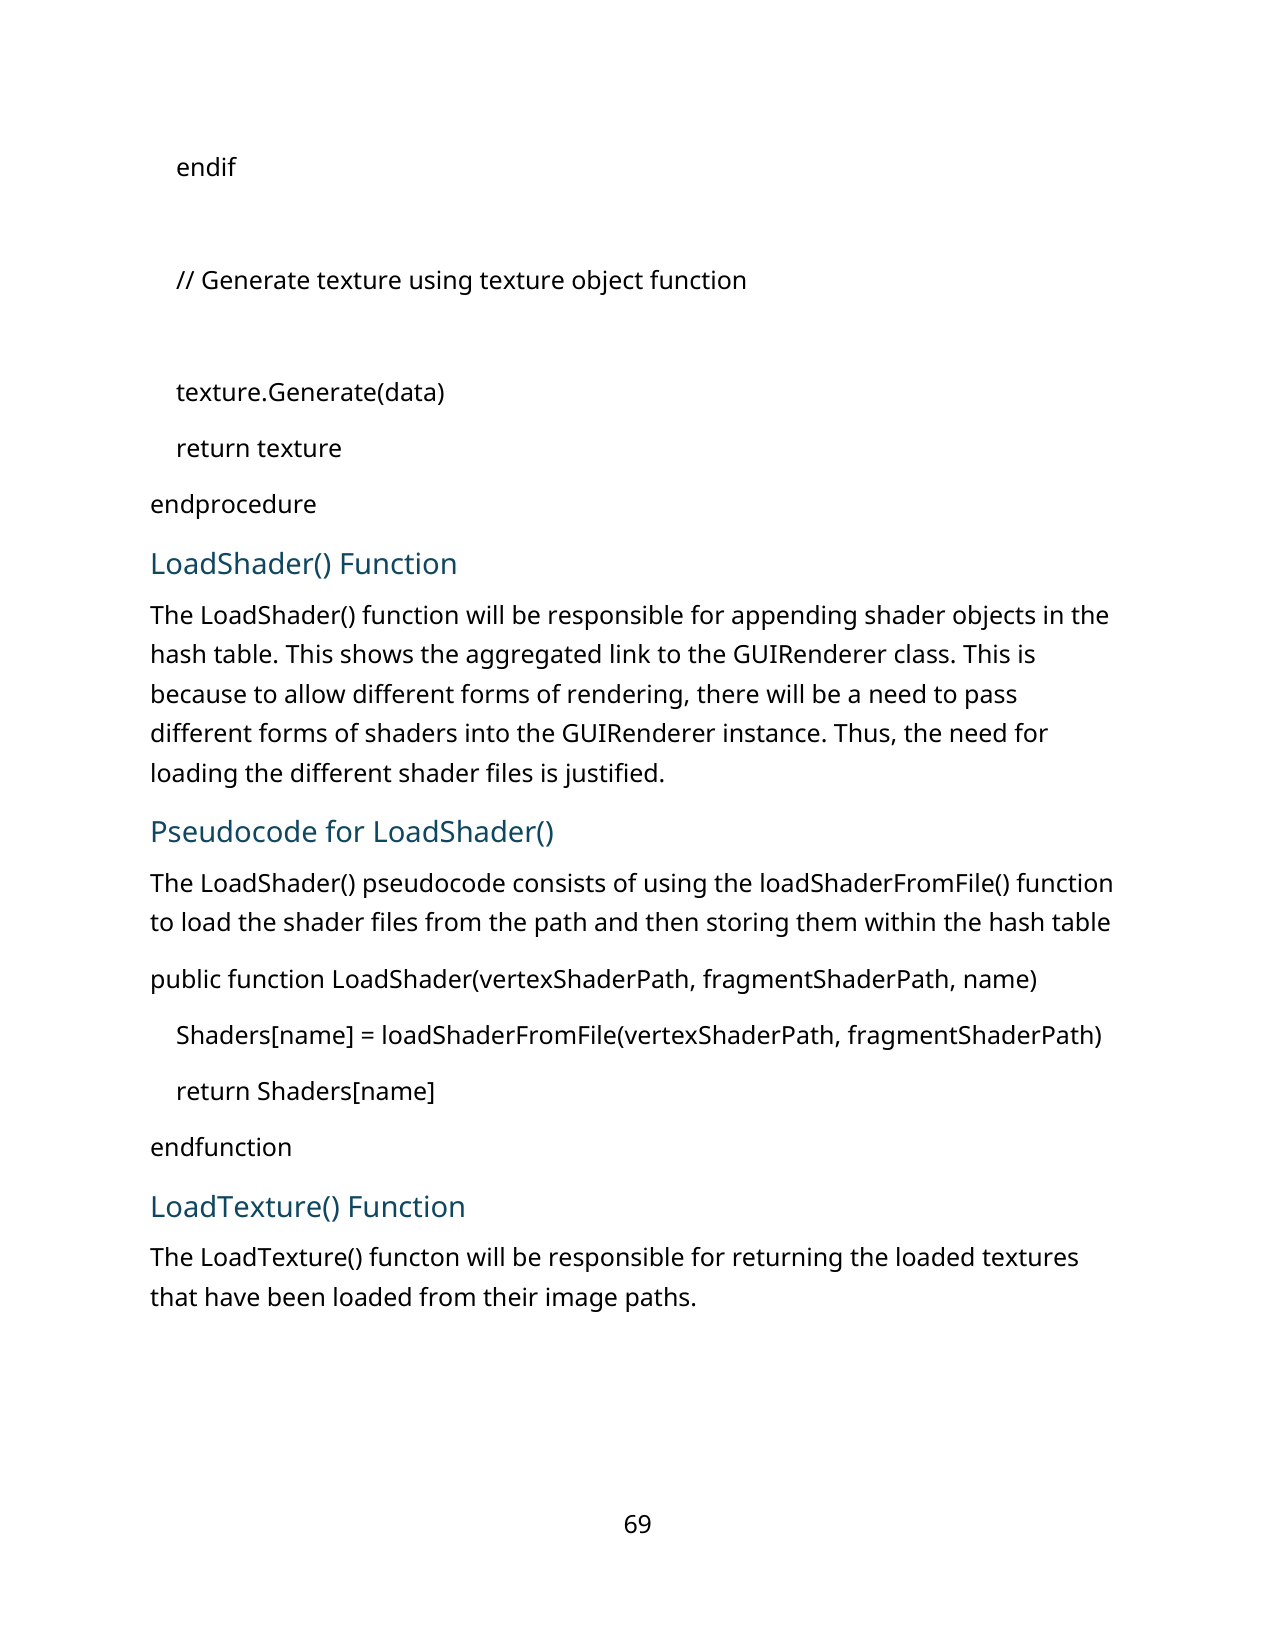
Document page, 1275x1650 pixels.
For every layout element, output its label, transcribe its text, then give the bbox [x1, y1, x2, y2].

text The LoadShader() function will be responsible for appending shader objects in the hash table. This shows the aggregated link to the GUIRenderer class. This is because to allow different forms of rendering, there will be a need to pass different forms of shaders into the GUIRenderer instance. Thus, the need for loading the different shader files is justified. [150, 597, 1125, 789]
subtitle LoadTexture() Function [150, 1186, 1125, 1226]
text return texture [150, 431, 1125, 465]
text endif [150, 150, 1125, 184]
text texture.Generate(data) [150, 374, 1125, 409]
text The LoadShader() pseudocode consists of using the loadShaderFromFile() function to load the shader files from the path and then storing them within the hash table [150, 866, 1125, 939]
text return Shaders[name] [150, 1073, 1125, 1108]
text endfunction [150, 1130, 1125, 1164]
subtitle Pseudocode for LoadShader() [150, 811, 1125, 851]
text endprocedure [150, 487, 1125, 521]
text The LoadTexture() functon will be responsible for returning the loaded textures that have been loaded from their image paths. [150, 1240, 1125, 1314]
text public function LoadShader(vertexShaderPath, fragmentShaderPath, name) [150, 961, 1125, 995]
subtitle LoadShader() Function [150, 543, 1125, 583]
text Shaders[name] = loadShaderFromFile(vertexShaderPath, fragmentShaderPath) [150, 1017, 1125, 1051]
text // Generate texture using texture object function [150, 262, 1125, 296]
